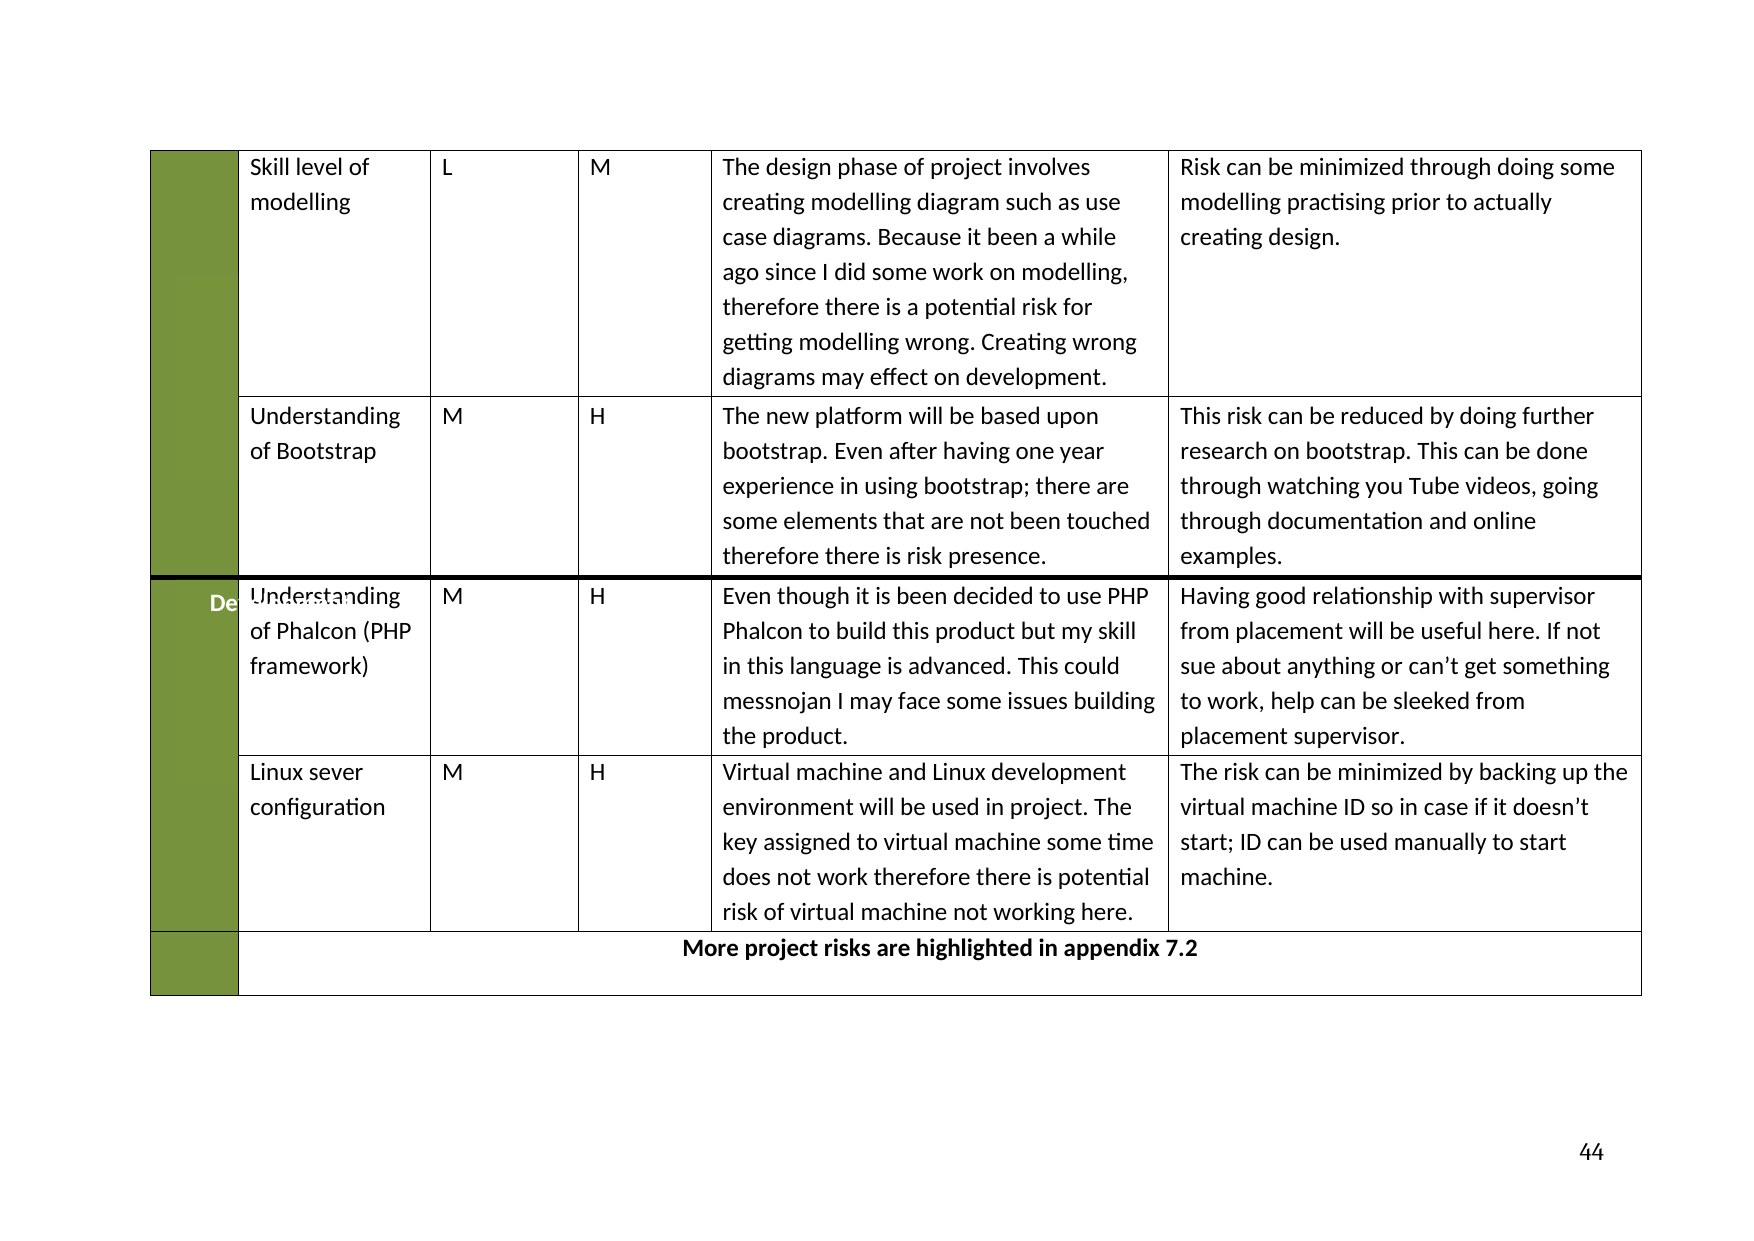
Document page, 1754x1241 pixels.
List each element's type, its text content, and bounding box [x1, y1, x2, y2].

table_cell [151, 151, 238, 575]
table_cell M [431, 580, 578, 755]
table_cell M [579, 151, 711, 396]
table_cell L [431, 151, 578, 396]
table_cell This risk can be reduced by doing further research on bootstrap. This can be done through watching you Tube videos, going through documentation and online examples. [1169, 397, 1641, 575]
table_cell More project risks are highlighted in appendix 7.2 [239, 932, 1641, 995]
table_cell H [579, 397, 711, 575]
table_cell Virtual machine and Linux development environment will be used in project. The key assigned to virtual machine some time does not work therefore there is potential risk of virtual machine not working here. [712, 756, 1168, 931]
table_cell The risk can be minimized by backing up the virtual machine ID so in case if it doesn’t start; ID can be used manually to start machine. [1169, 756, 1641, 931]
table_cell Even though it is been decided to use PHP Phalcon to build this product but my skill in this language is advanced. This could messnojan I may face some issues building the product. [712, 580, 1168, 755]
table_cell H [579, 756, 711, 931]
table_cell Skill level of modelling [239, 151, 430, 396]
table_cell The design phase of project involves creating modelling diagram such as use case diagrams. Because it been a while ago since I did some work on modelling, therefore there is a potential risk for getting modelling wrong. Creating wrong diagrams may effect on development. [712, 151, 1168, 396]
table_cell Understanding of Bootstrap [239, 397, 430, 575]
table_cell The new platform will be based upon bootstrap. Even after having one year experience in using bootstrap; there are some elements that are not been touched therefore there is risk presence. [712, 397, 1168, 575]
table_cell Risk can be minimized through doing some modelling practising prior to actually creating design. [1169, 151, 1641, 396]
table_cell [151, 580, 238, 931]
table_cell H [579, 580, 711, 755]
table_cell Linux sever configuration [239, 756, 430, 931]
table_cell M [431, 397, 578, 575]
table_cell M [431, 756, 578, 931]
table_cell Understanding of Phalcon (PHP framework) [239, 580, 430, 755]
table_cell Having good relationship with supervisor from placement will be useful here. If not sue about anything or can’t get something to work, help can be sleeked from placement supervisor. [1169, 580, 1641, 755]
table_cell [151, 932, 238, 995]
